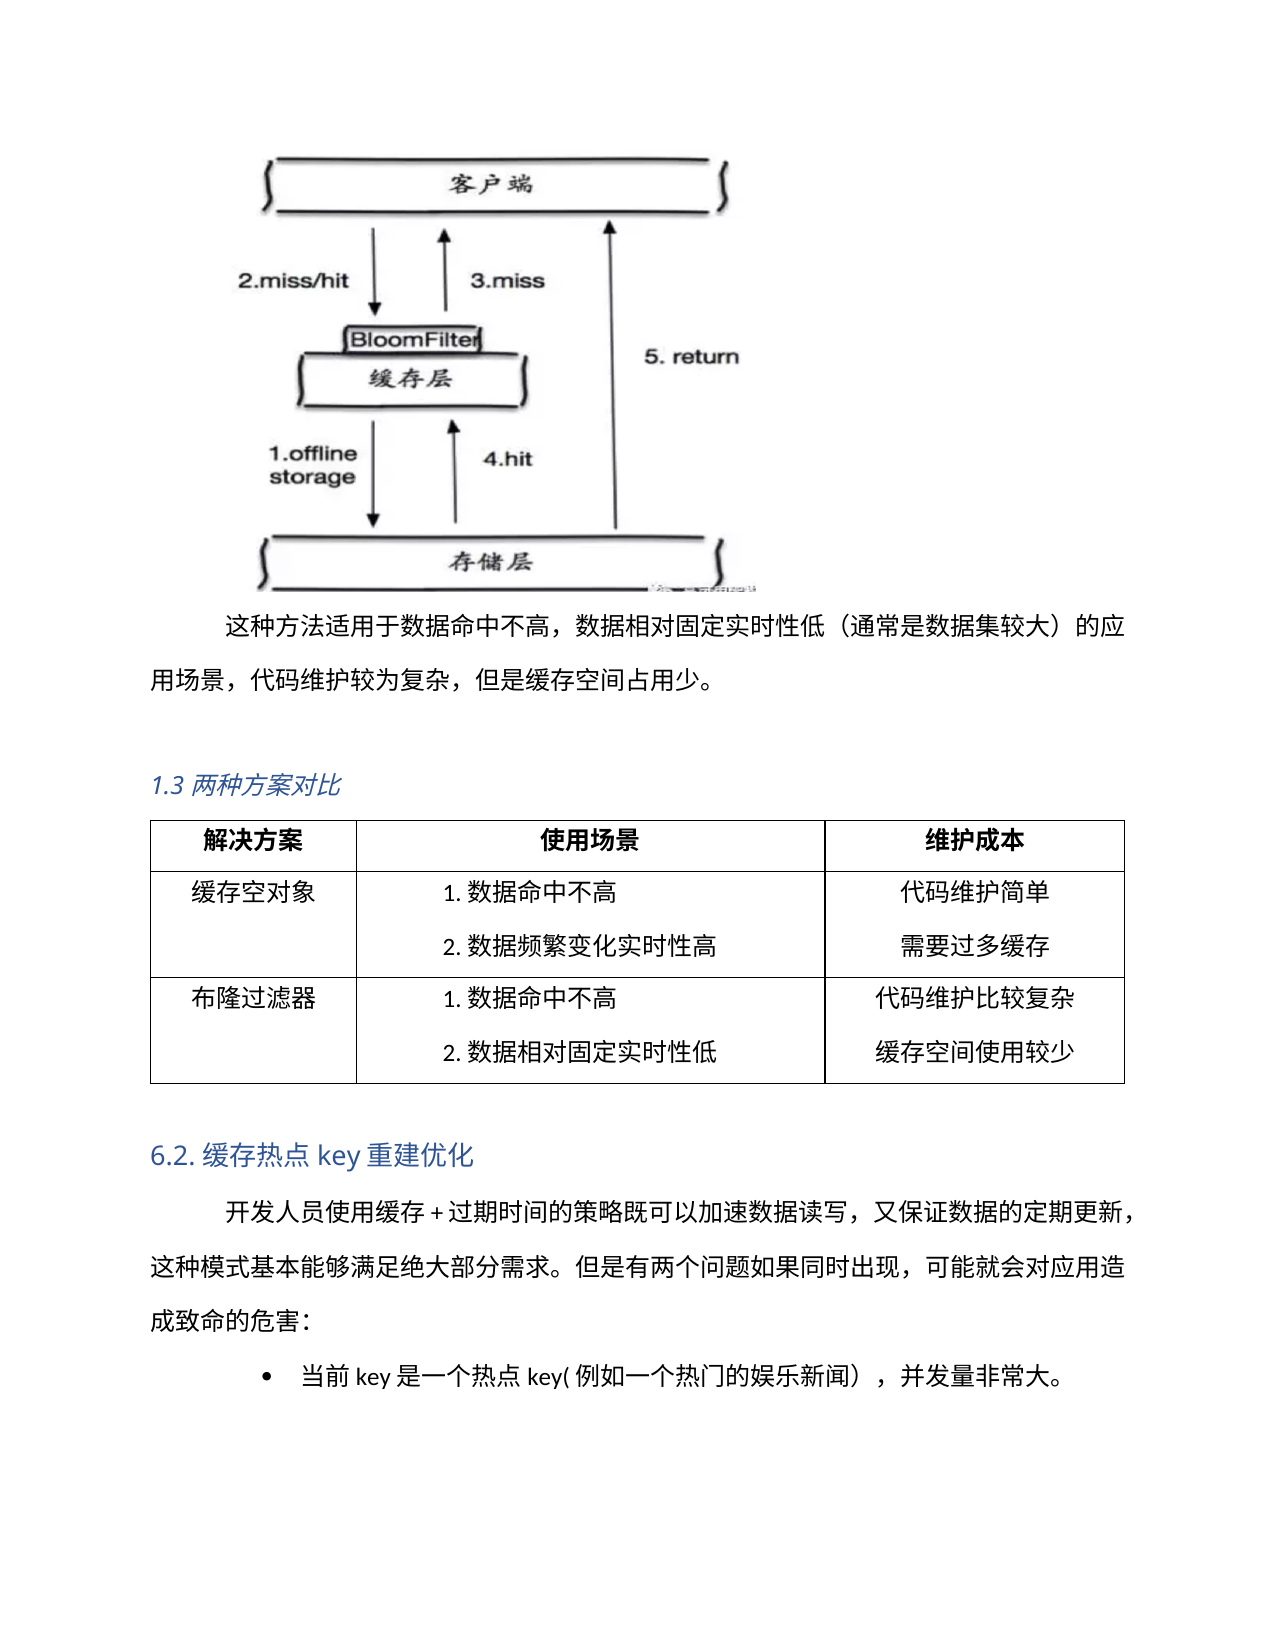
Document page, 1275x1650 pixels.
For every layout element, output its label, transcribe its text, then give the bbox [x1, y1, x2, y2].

list 当前 key 是一个热点 key( 例如一个热门的娱乐新闻），并发量非常大。 [262, 1356, 1125, 1392]
text 开发人员使用缓存 + 过期时间的策略既可以加速数据读写，又保证数据的定期更新，这种模式基本能够满足绝大部分需求。但是有两个问题如果同时出现，可能就会对应用造成致命的危害： [150, 1193, 1125, 1338]
subtitle 1.3 两种方案对比 [150, 765, 1125, 801]
table_header 使用场景 [357, 821, 824, 871]
table_cell 布隆过滤器 [151, 978, 356, 1083]
table_cell 代码维护简单 需要过多缓存 [826, 872, 1124, 977]
table_cell 1. 数据命中不高 2. 数据相对固定实时性低 [357, 978, 824, 1083]
table_header 维护成本 [826, 821, 1124, 871]
table_cell 1. 数据命中不高 2. 数据频繁变化实时性高 [357, 872, 824, 977]
text 这种方法适用于数据命中不高，数据相对固定实时性低（通常是数据集较大）的应用场景，代码维护较为复杂，但是缓存空间占用少。 [150, 606, 1125, 697]
subtitle 6.2. 缓存热点 key重建优化 [150, 1134, 1125, 1173]
table_cell 代码维护比较复杂 缓存空间使用较少 [826, 978, 1124, 1083]
table_header 解决方案 [151, 821, 356, 871]
picture [225, 150, 756, 592]
table_cell 缓存空对象 [151, 872, 356, 977]
